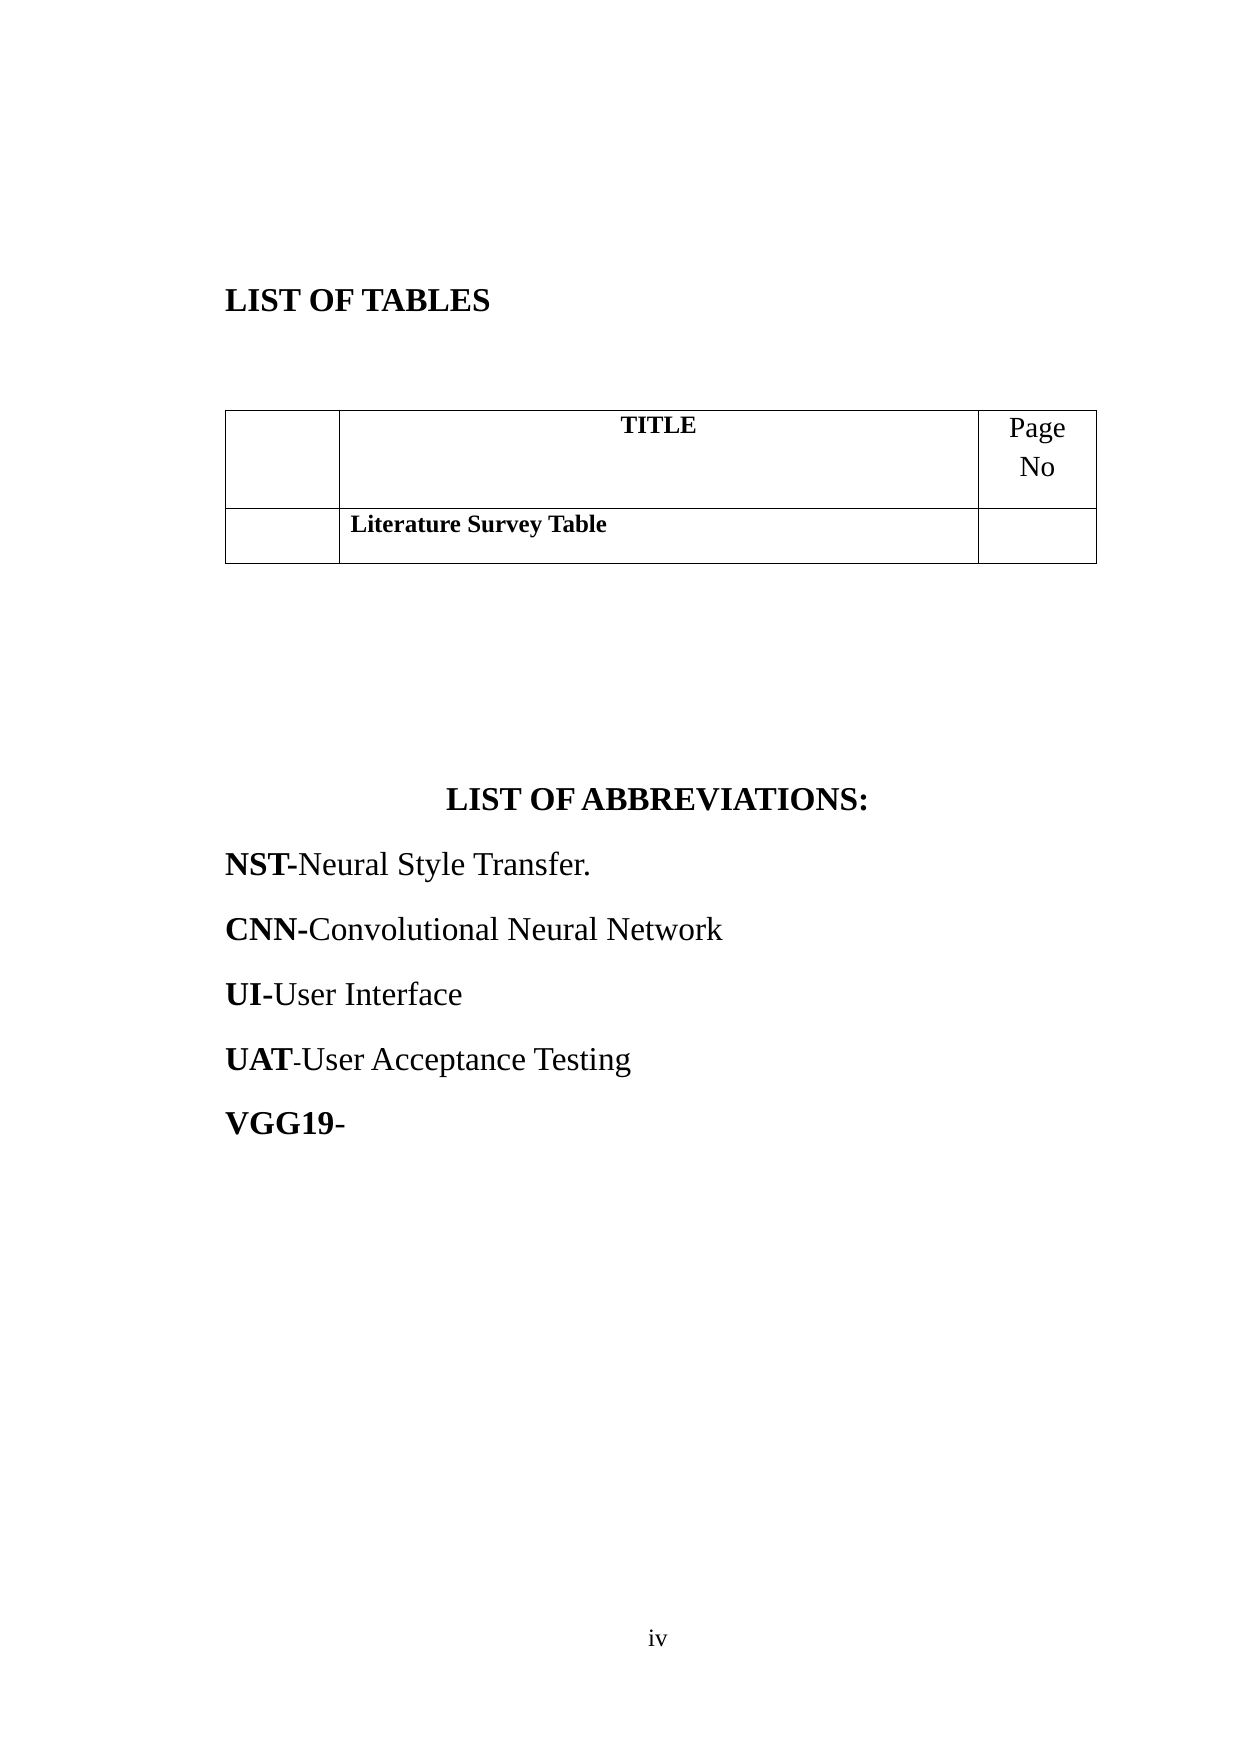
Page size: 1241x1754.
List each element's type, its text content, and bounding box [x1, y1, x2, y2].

text NST-Neural Style Transfer. [225, 844, 1090, 882]
table_cell [979, 509, 1096, 563]
text CNN-Convolutional Neural Network [225, 909, 1090, 947]
text VGG19- [225, 1104, 1090, 1142]
table_header Page No [979, 411, 1096, 508]
text LIST OF TABLES [225, 280, 1090, 318]
table_cell [226, 509, 339, 563]
text UAT-User Acceptance Testing [225, 1039, 1090, 1077]
table_cell Literature Survey Table [340, 509, 978, 563]
text LIST OF ABBREVIATIONS: [225, 779, 1090, 817]
text UI-User Interface [225, 974, 1090, 1012]
table_header [226, 411, 339, 508]
table_header TITLE [340, 411, 978, 508]
